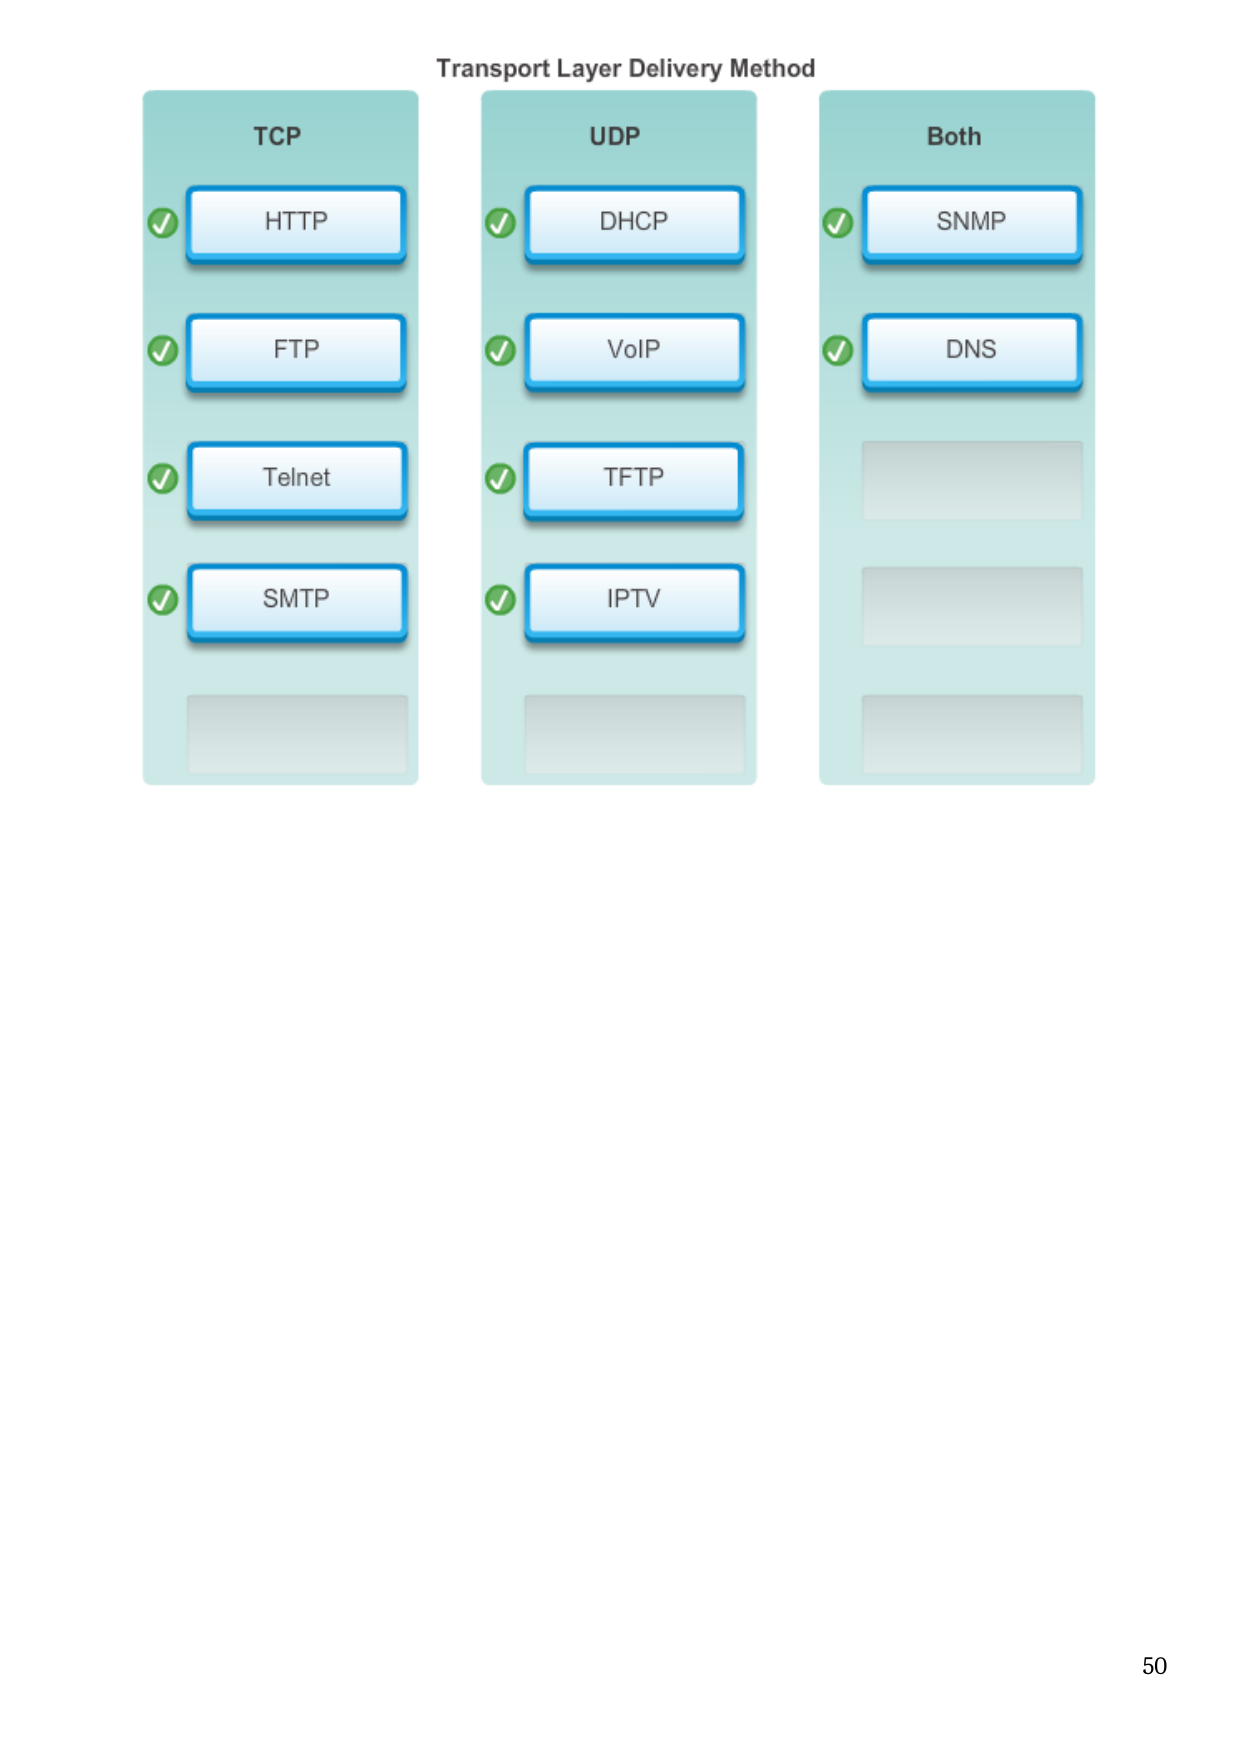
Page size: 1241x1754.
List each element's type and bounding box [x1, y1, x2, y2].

picture [88, 29, 1167, 822]
